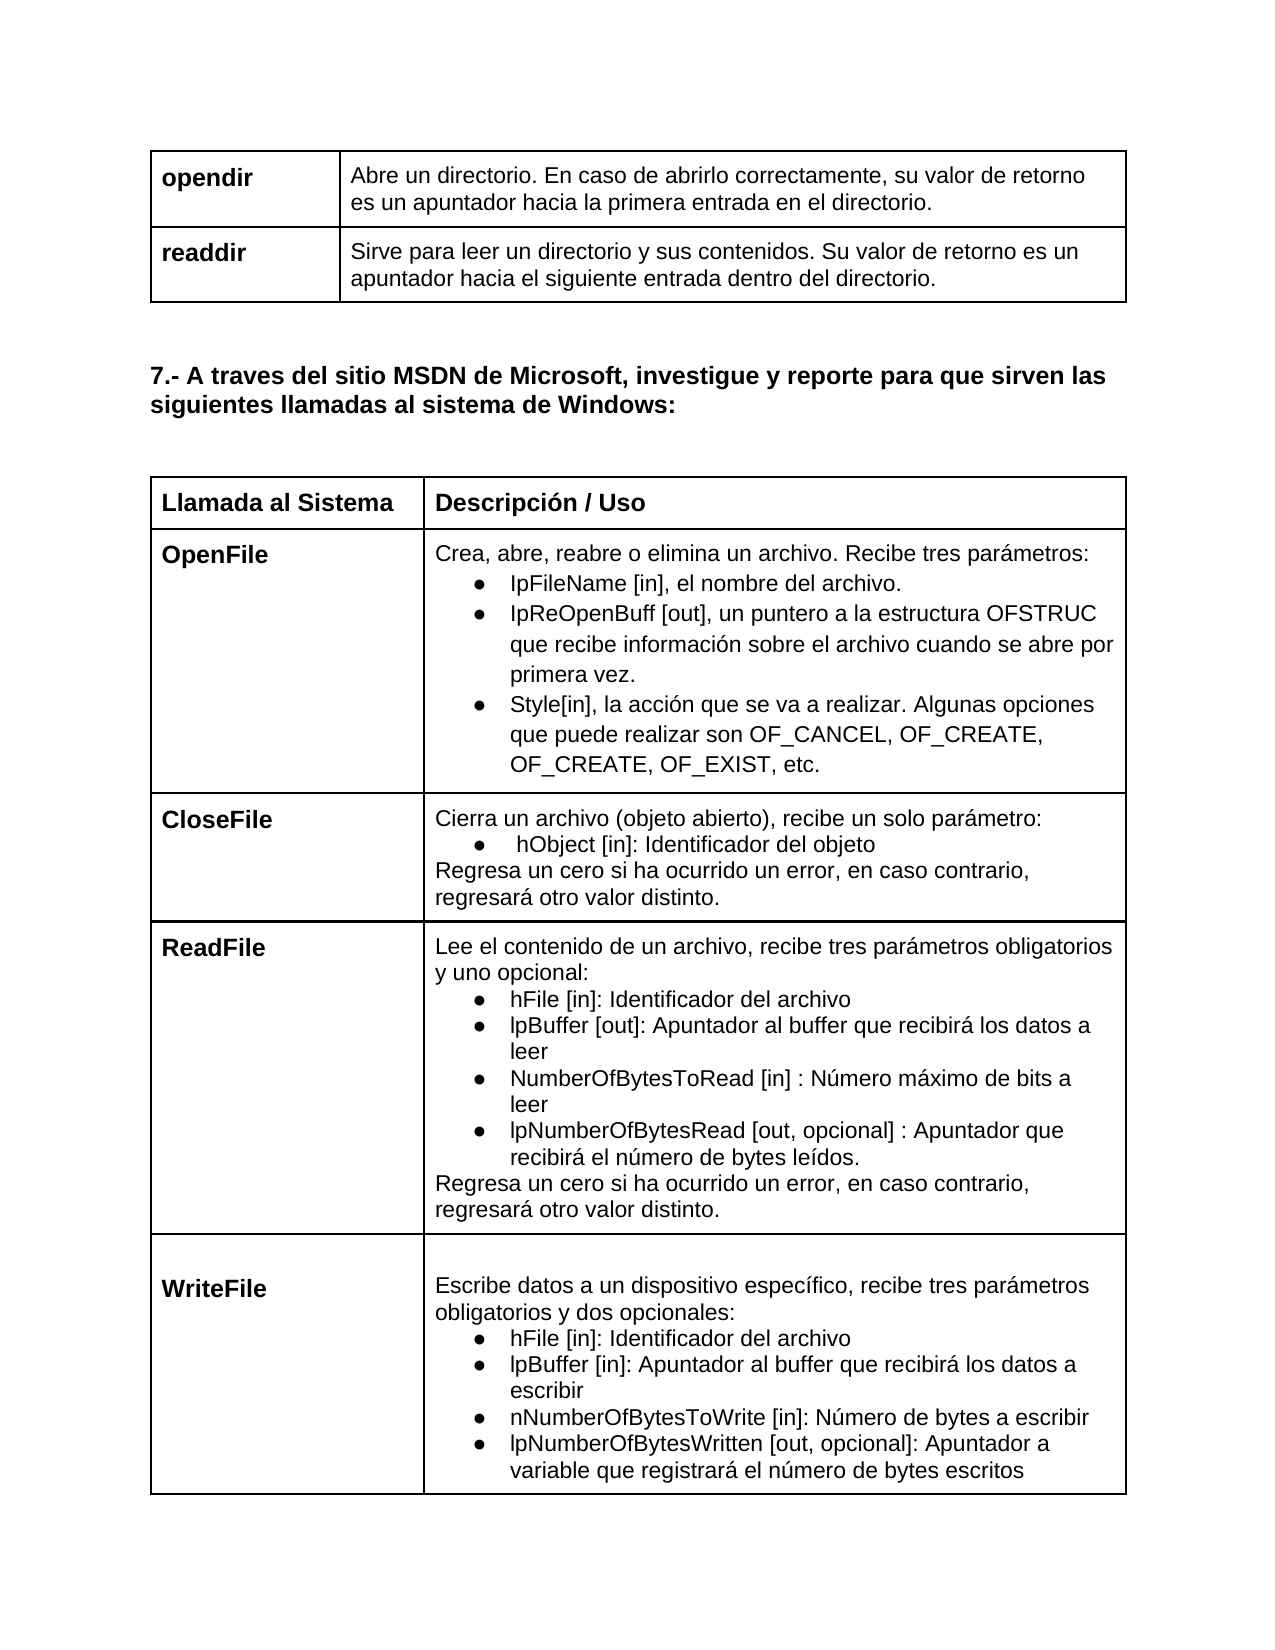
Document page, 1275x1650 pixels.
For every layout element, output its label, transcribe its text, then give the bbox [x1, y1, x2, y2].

table_cell opendir [152, 152, 339, 226]
table_cell OpenFile [152, 530, 423, 792]
table_cell Lee el contenido de un archivo, recibe tres parámetros obligatorios y uno opcional: hFile [in]: Identificador del archivo lpBuffer [out]: Apuntador al buffer que recibirá los datos a leer NumberOfBytesToRead [in] : Número máximo de bits a leer lpNumberOfBytesRead [out, opcional] : Apuntador que recibirá el número de bytes leídos. Regresa un cero si ha ocurrido un error, en caso contrario, regresará otro valor distinto. [425, 923, 1125, 1233]
table_header Llamada al Sistema [152, 478, 423, 527]
table_cell ReadFile [152, 923, 423, 1233]
table_cell Sirve para leer un directorio y sus contenidos. Su valor de retorno es un apuntador hacia el siguiente entrada dentro del directorio. [341, 228, 1125, 301]
table_cell Abre un directorio. En caso de abrirlo correctamente, su valor de retorno es un apuntador hacia la primera entrada en el directorio. [341, 152, 1125, 226]
text 7.- A traves del sitio MSDN de Microsoft, investigue y reporte para que sirven las siguientes llamadas al sistema de Windows: [150, 361, 1125, 418]
table_cell Cierra un archivo (objeto abierto), recibe un solo parámetro: hObject [in]: Identificador del objeto Regresa un cero si ha ocurrido un error, en caso contrario, regresará otro valor distinto. [425, 794, 1125, 920]
table_header Descripción / Uso [425, 478, 1125, 527]
table_cell CloseFile [152, 794, 423, 920]
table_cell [425, 1235, 1125, 1493]
table_cell readdir [152, 228, 339, 301]
table_cell WriteFile [152, 1235, 423, 1493]
table_cell Crea, abre, reabre o elimina un archivo. Recibe tres parámetros: IpFileName [in], el nombre del archivo. IpReOpenBuff [out], un puntero a la estructura OFSTRUC que recibe información sobre el archivo cuando se abre por primera vez. Style[in], la acción que se va a realizar. Algunas opciones que puede realizar son OF_CANCEL, OF_CREATE, OF_CREATE, OF_EXIST, etc. [425, 530, 1125, 792]
